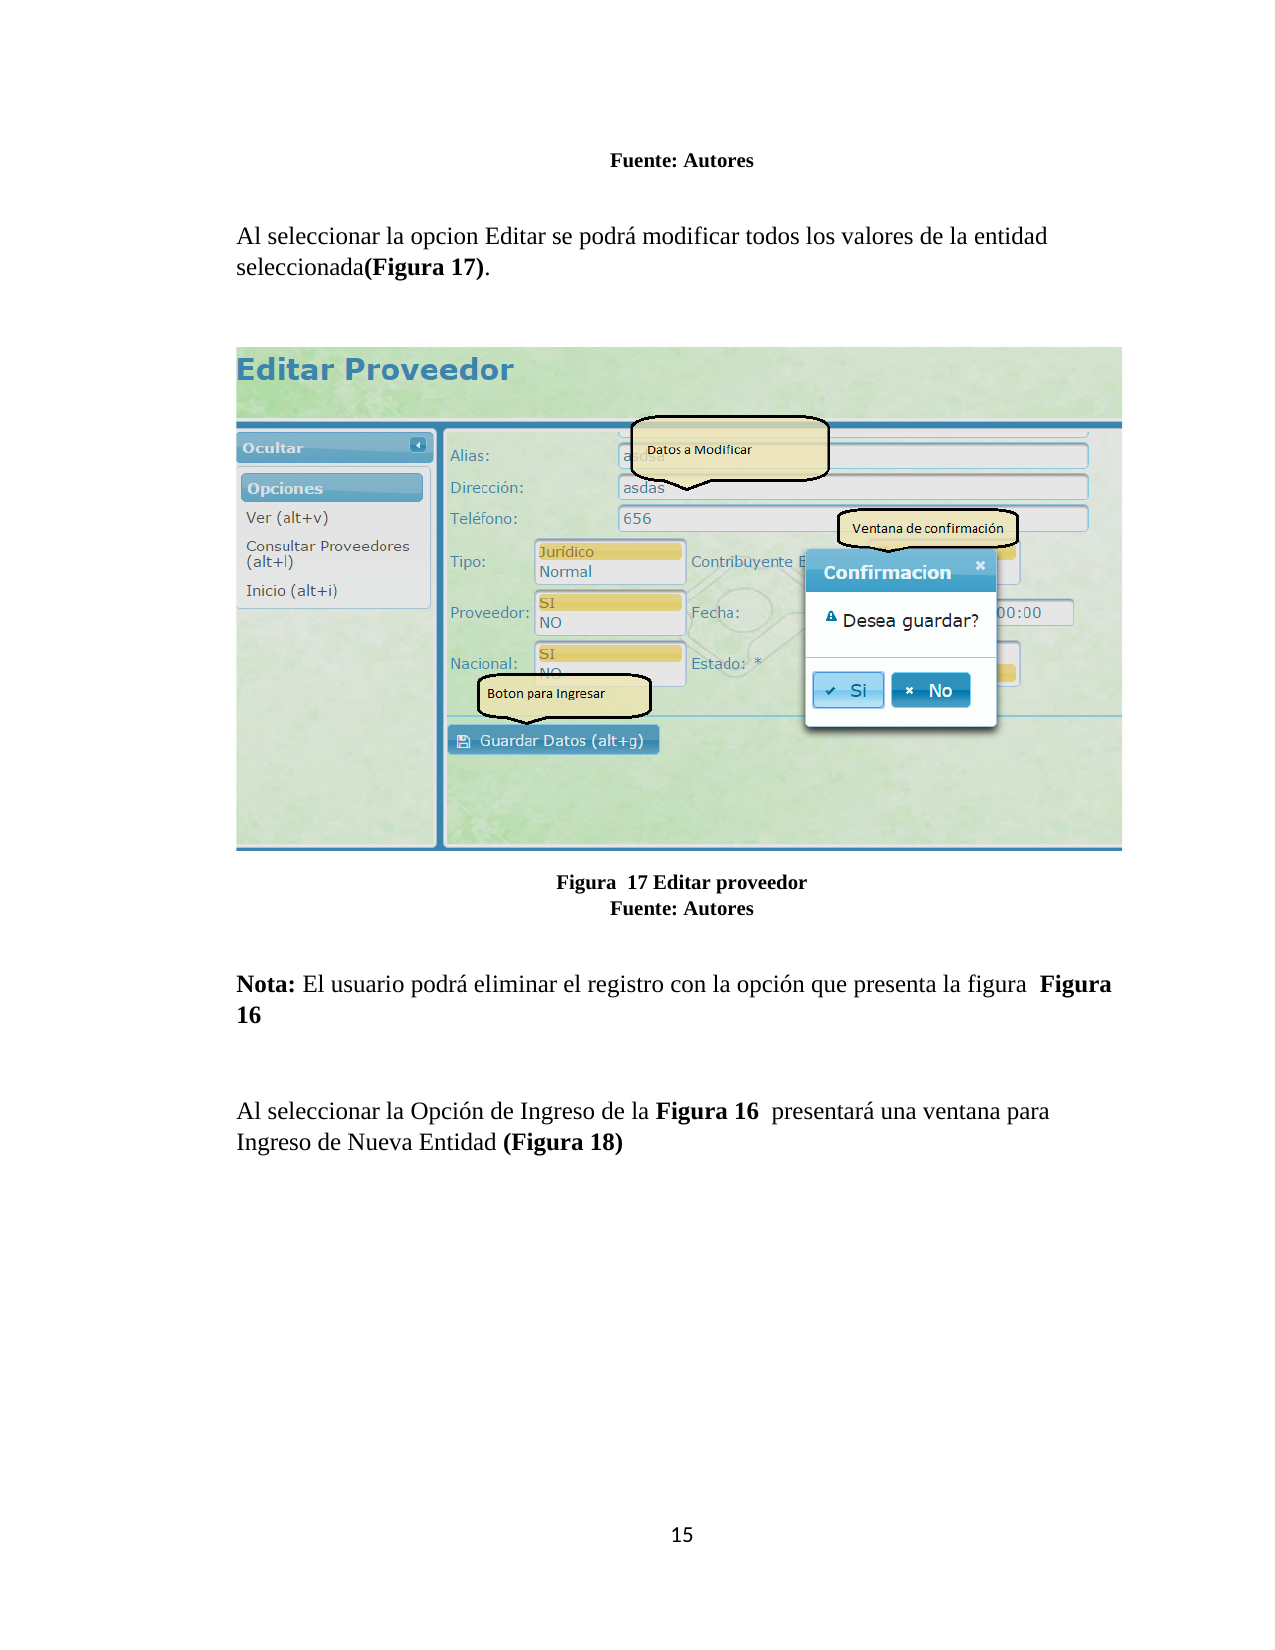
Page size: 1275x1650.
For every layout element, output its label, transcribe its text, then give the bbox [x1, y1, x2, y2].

text Fuente: Autores [236, 896, 1127, 920]
text Fuente: Autores [236, 148, 1127, 172]
picture [236, 347, 1123, 851]
text Nota: El usuario podrá eliminar el registro con la opción que presenta la figura Figura 16 [236, 969, 1127, 1029]
text Figura 17 Editar proveedor [236, 870, 1127, 894]
text Al seleccionar la opcion Editar se podrá modificar todos los valores de la entidad seleccionada(Figura 17). [236, 221, 1127, 281]
text Al seleccionar la Opción de Ingreso de la Figura 16 presentará una ventana para Ingreso de Nueva Entidad (Figura 18) [236, 1096, 1127, 1156]
